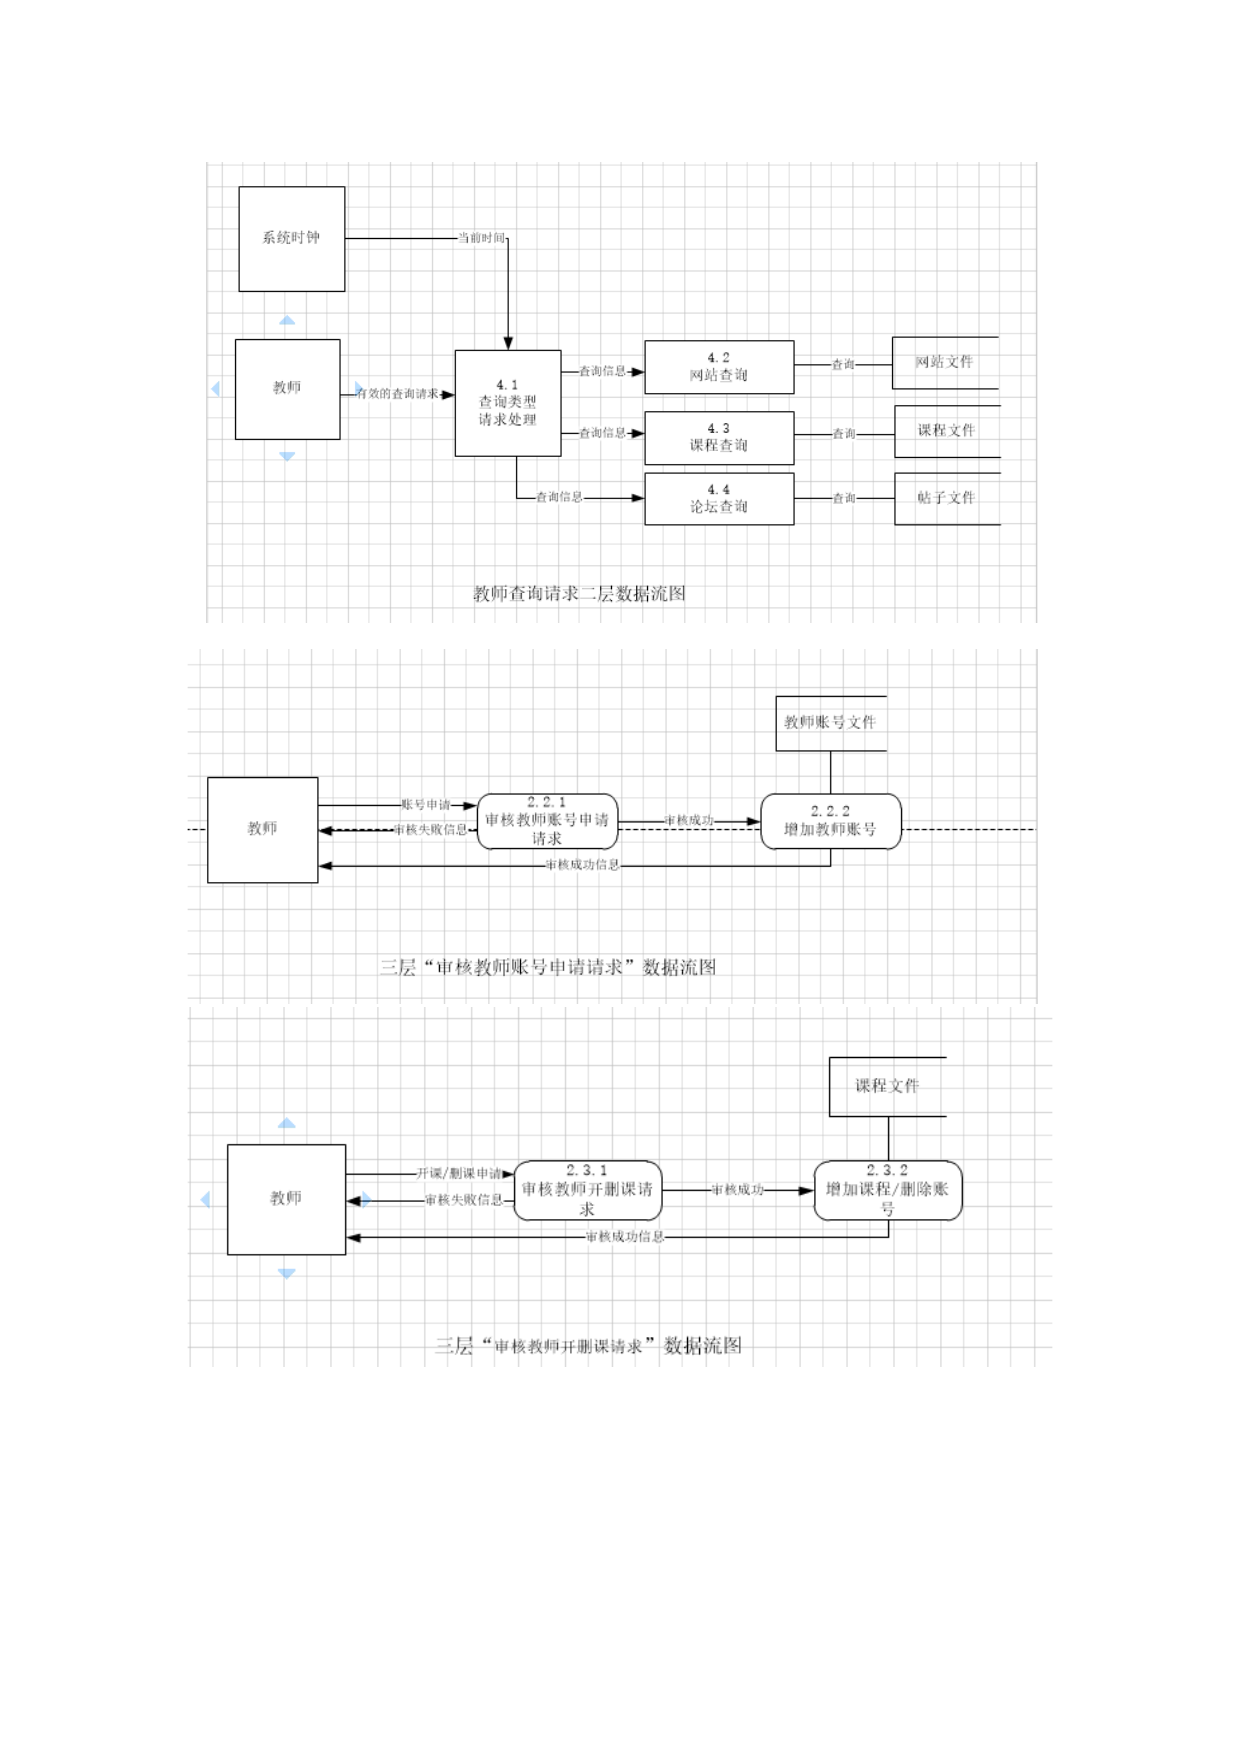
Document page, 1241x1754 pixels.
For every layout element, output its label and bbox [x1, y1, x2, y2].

picture [187, 162, 1053, 623]
picture [187, 1007, 1053, 1367]
picture [187, 649, 1053, 1004]
